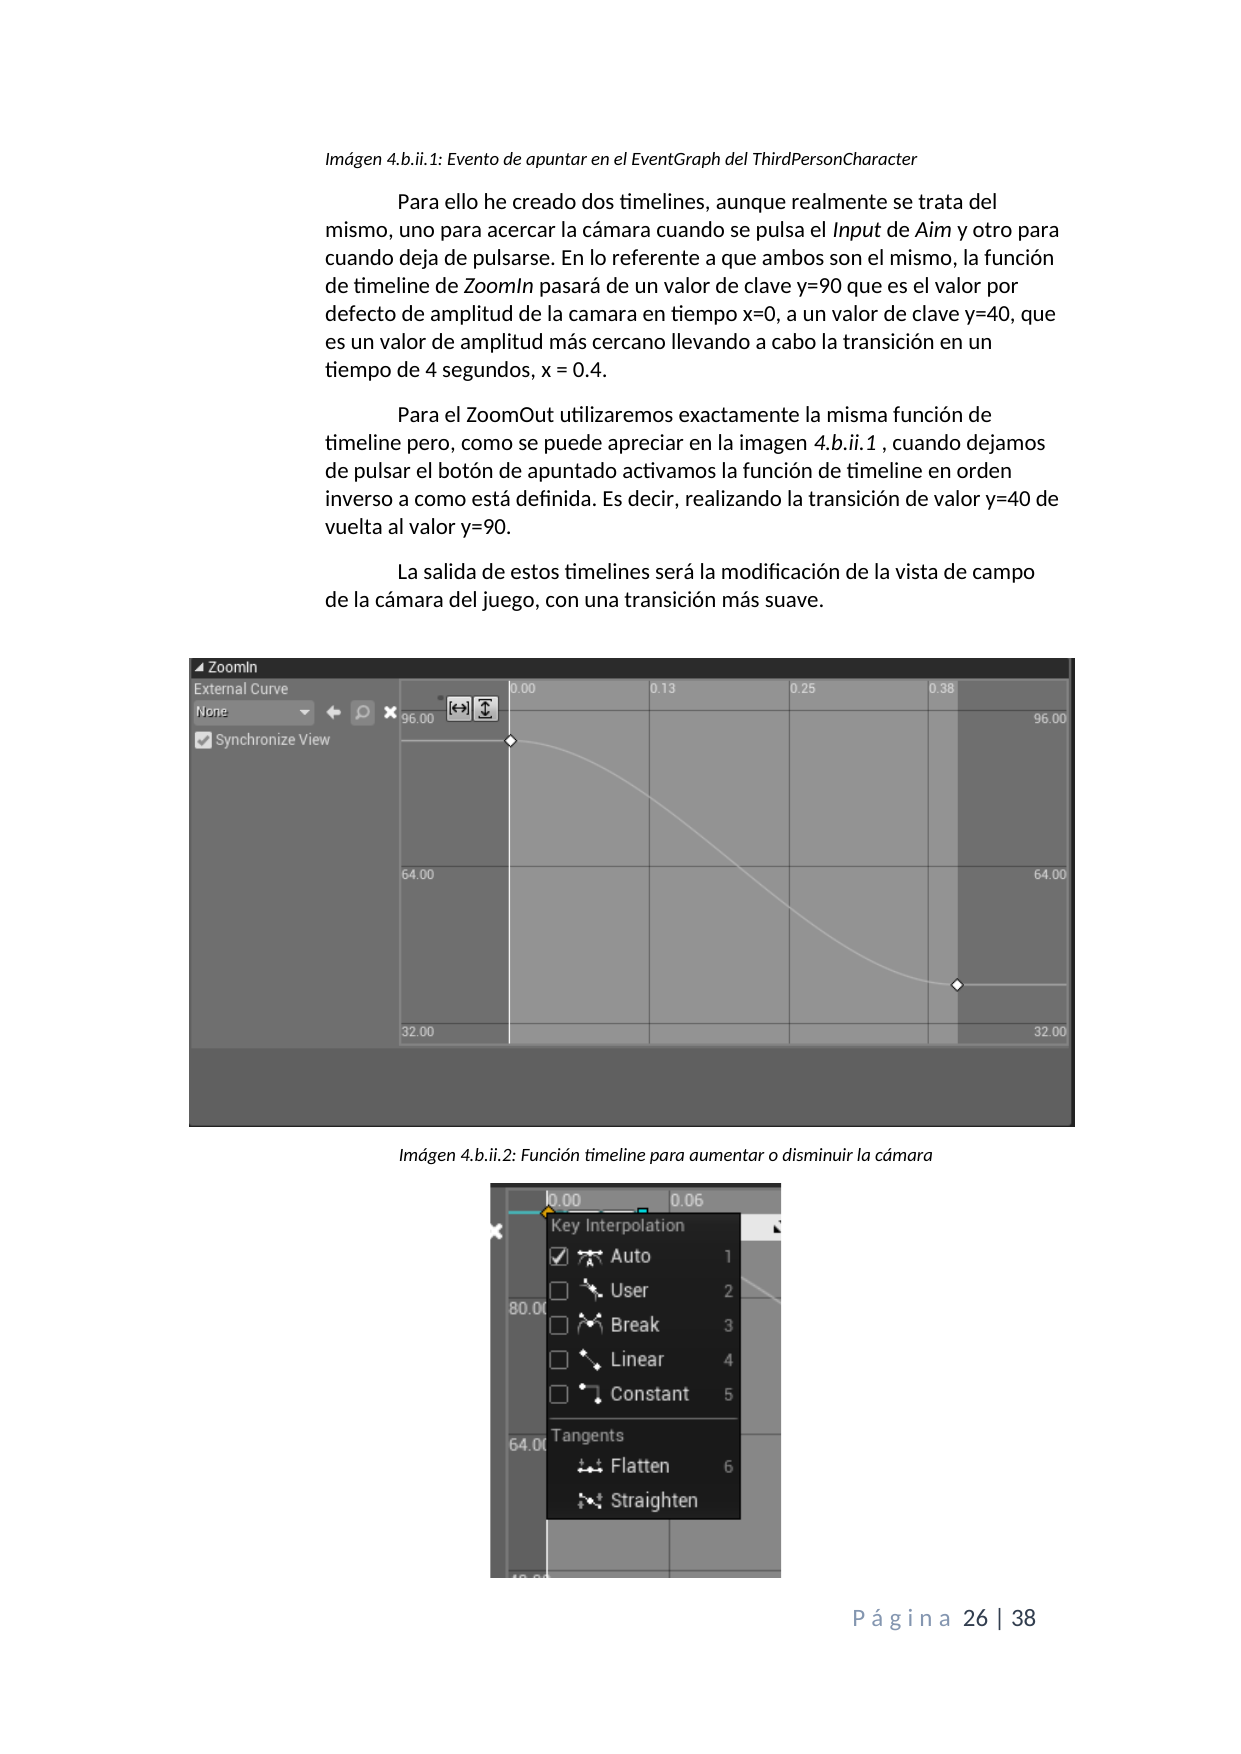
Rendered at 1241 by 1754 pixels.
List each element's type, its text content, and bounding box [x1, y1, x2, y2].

text Imágen 4.b.ii.1: Evento de apuntar en el EventGraph del ThirdPersonCharacter [310, 148, 1063, 171]
list La salida de estos timelines será la modificación de la vista de campo de la cámara del juego, con una transición más suave. [325, 557, 1063, 613]
text Imágen 4.b.ii.2: Función timeline para aumentar o disminuir la cámara [325, 1127, 1063, 1166]
list Para el ZoomOut utilizaremos exactamente la misma función de timeline pero, como se puede apreciar en la imagen 4.b.ii.1 , cuando dejamos de pulsar el botón de apuntado activamos la función de timeline en orden inverso a como está definida. Es decir, realizando la transición de valor y=40 de vuelta al valor y=90. [325, 400, 1063, 540]
picture [189, 658, 1075, 1127]
picture [490, 1183, 782, 1578]
list Para ello he creado dos timelines, aunque realmente se trata del mismo, uno para acercar la cámara cuando se pulsa el Input de Aim y otro para cuando deja de pulsarse. En lo referente a que ambos son el mismo, la función de timeline de ZoomIn pasará de un valor de clave y=90 que es el valor por defecto de amplitud de la camara en tiempo x=0, a un valor de clave y=40, que es un valor de amplitud más cercano llevando a cabo la transición en un tiempo de 4 segundos, x = 0.4. [325, 187, 1063, 383]
